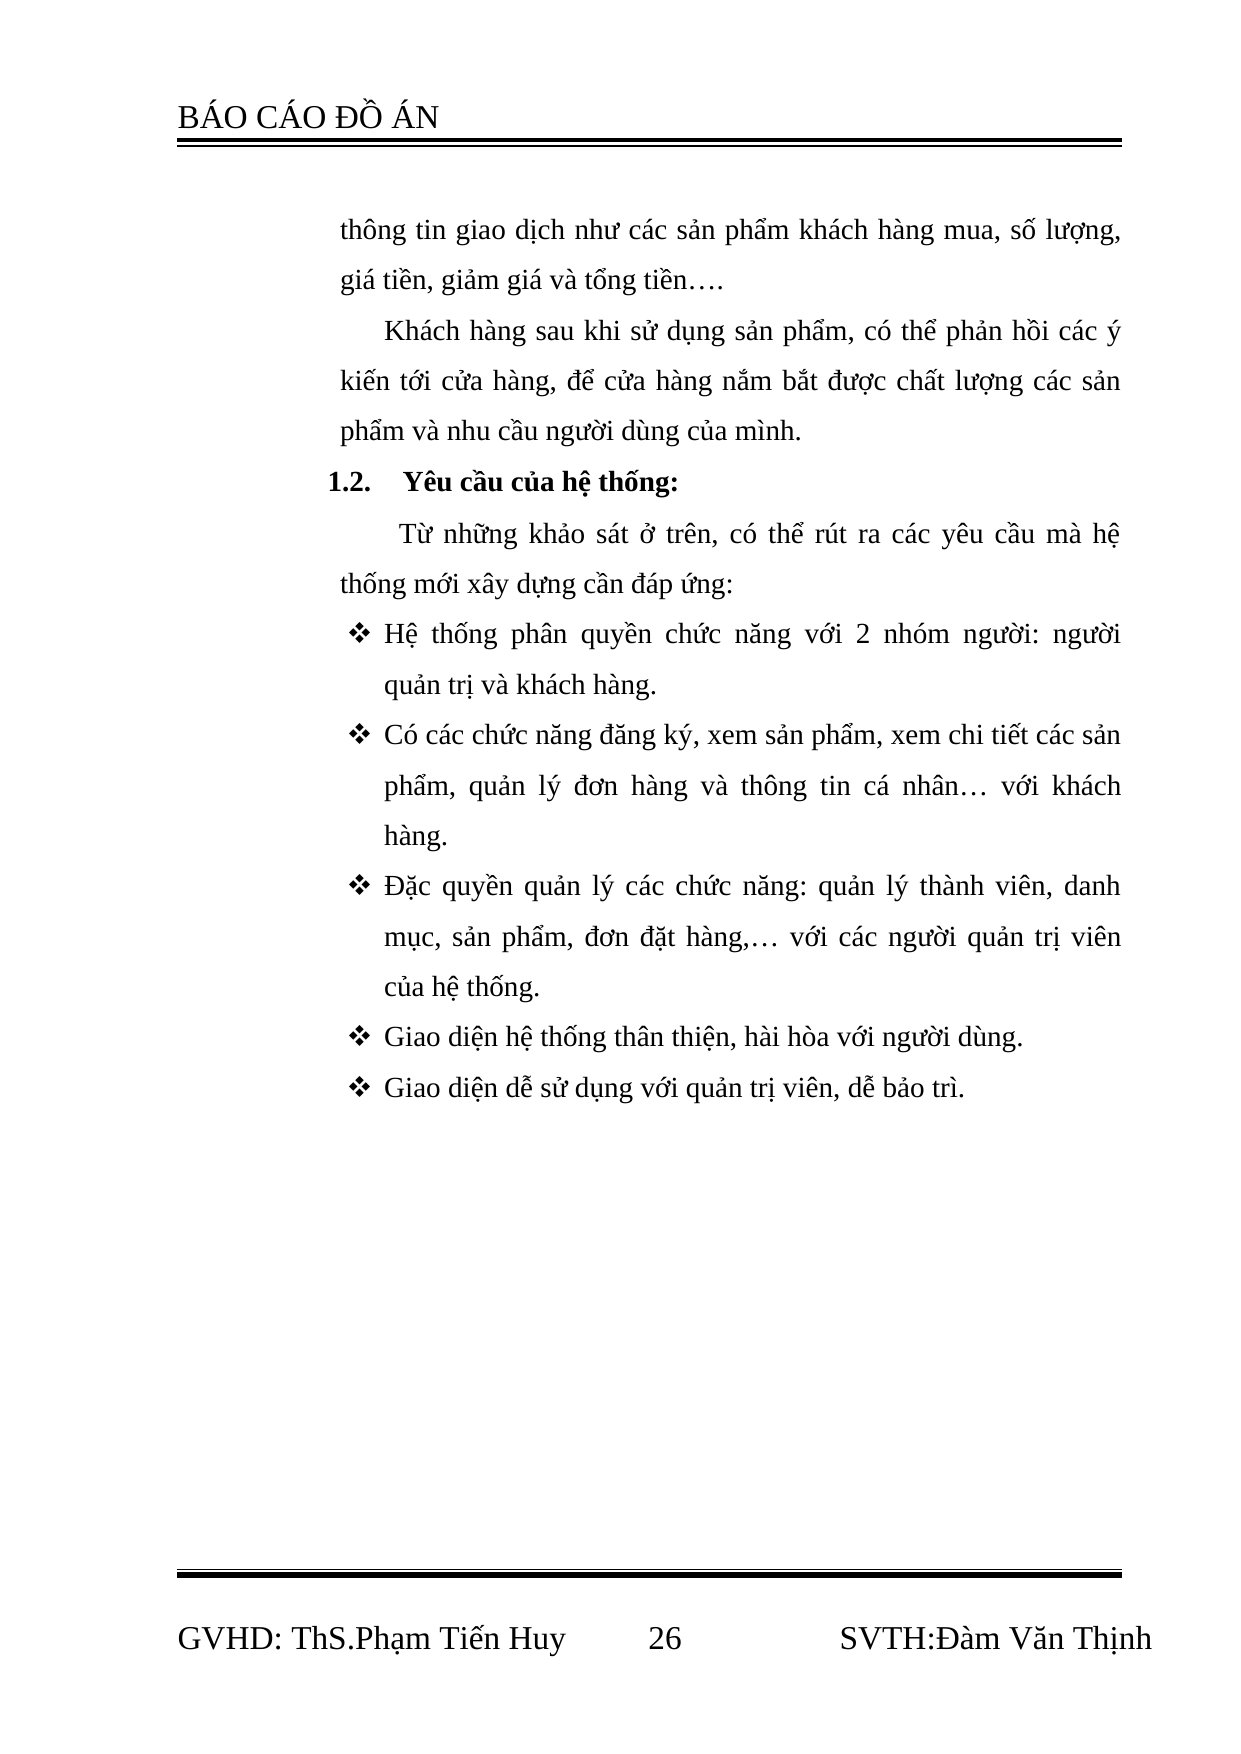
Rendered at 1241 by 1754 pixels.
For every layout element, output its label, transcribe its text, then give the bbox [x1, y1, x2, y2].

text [340, 212, 1122, 296]
list Yêu cầu của hệ thống: [327, 464, 1122, 497]
list Hệ thống phân quyền chức năng với 2 nhóm người: người quản trị và khách hàng. [346, 617, 1122, 701]
list Giao diện hệ thống thân thiện, hài hòa với người dùng. [346, 1019, 1122, 1053]
list Giao diện dễ sử dụng với quản trị viên, dễ bảo trì. [346, 1070, 1122, 1103]
text Khách hàng sau khi sử dụng sản phẩm, có thể phản hồi các ý kiến tới cửa hàng, để cửa hàng nắm bắt được chất lượng các sản phẩm và nhu cầu người dùng của mình. [340, 313, 1122, 447]
list Có các chức năng đăng ký, xem sản phẩm, xem chi tiết các sản phẩm, quản lý đơn hàng và thông tin cá nhân… với khách hàng. [346, 717, 1122, 852]
text Từ những khảo sát ở trên, có thể rút ra các yêu cầu mà hệ thống mới xây dựng cần đáp ứng: [340, 516, 1122, 600]
list Đặc quyền quản lý các chức năng: quản lý thành viên, danh mục, sản phẩm, đơn đặt hàng,… với các người quản trị viên của hệ thống. [346, 868, 1122, 1003]
